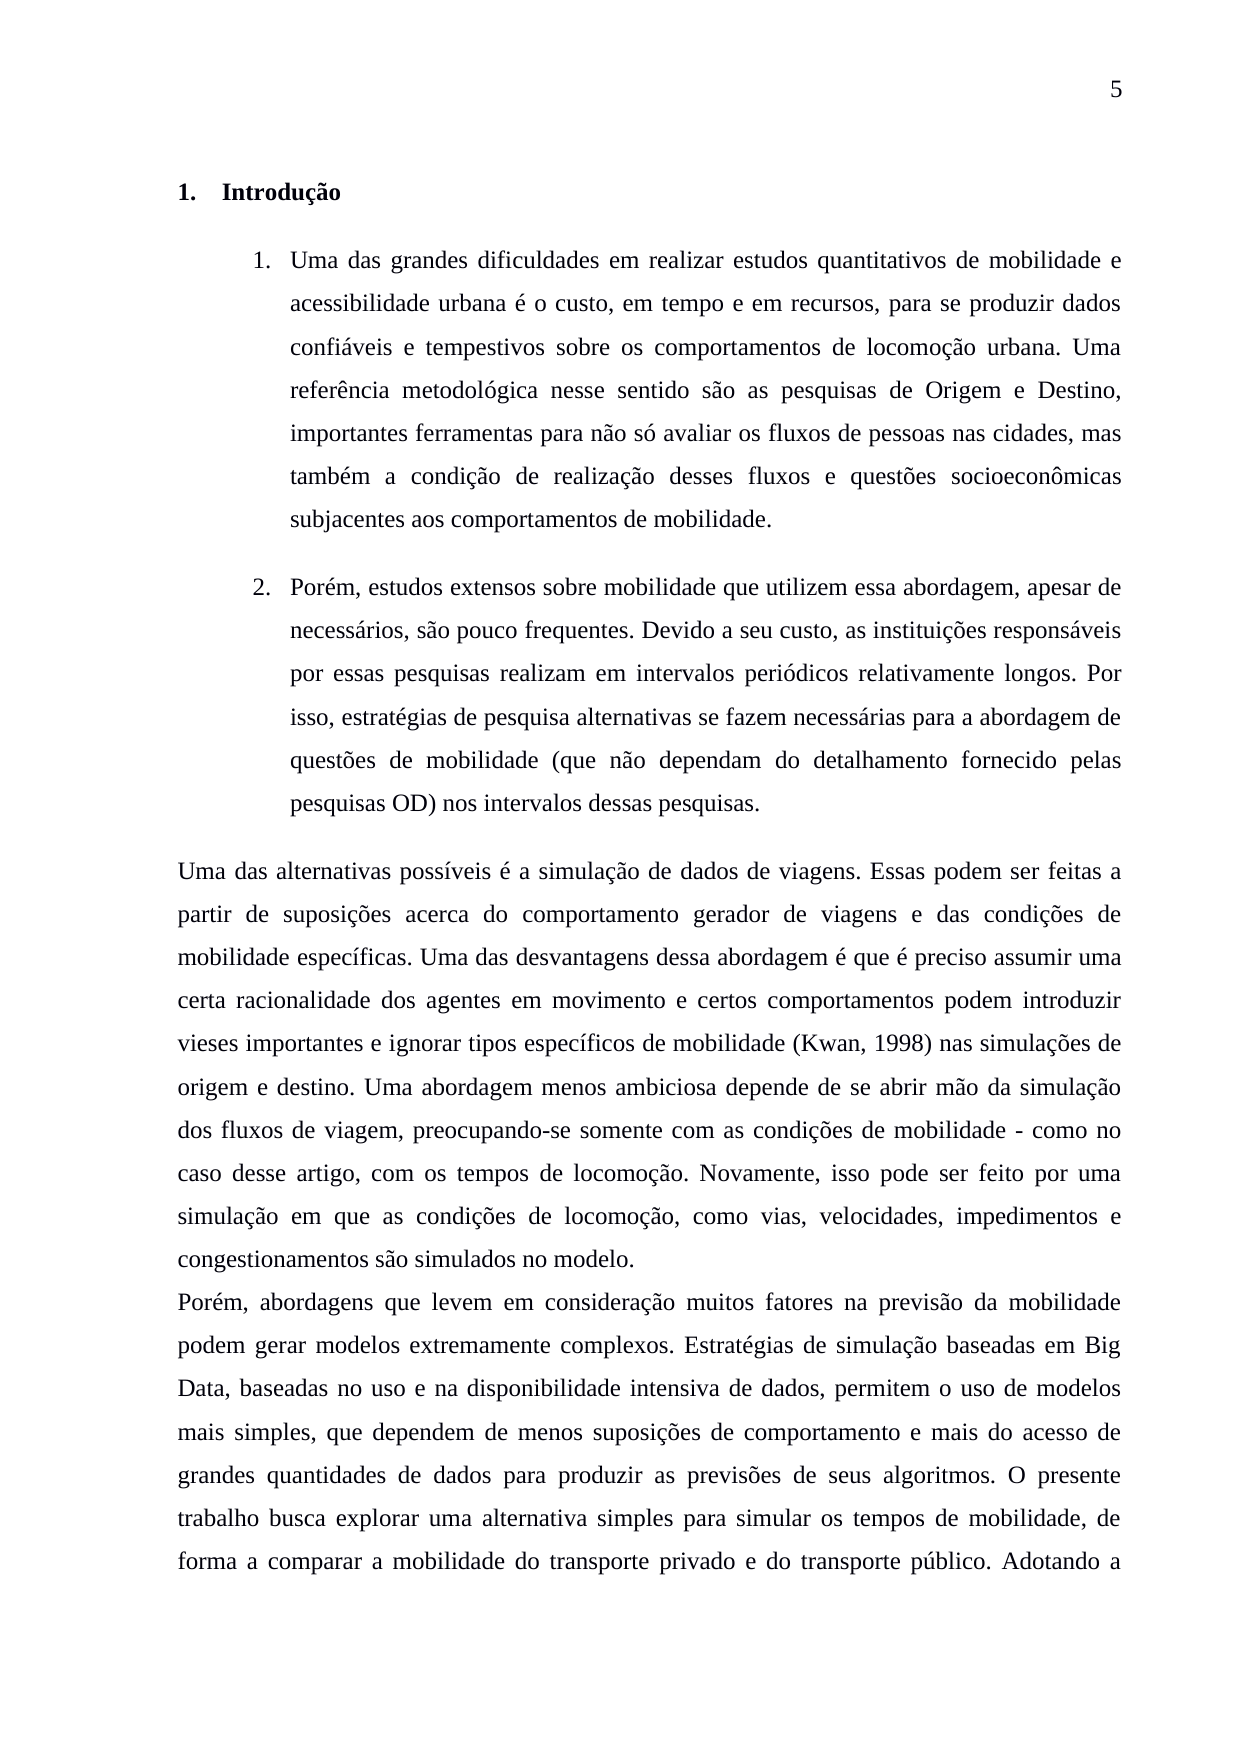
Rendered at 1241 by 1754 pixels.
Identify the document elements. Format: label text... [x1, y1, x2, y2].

subtitle Porém, estudos extensos sobre mobilidade que utilizem essa abordagem, apesar de necessários, são pouco frequentes. Devido a seu custo, as instituições responsáveis por essas pesquisas realizam em intervalos periódicos relativamente longos. Por isso, estratégias de pesquisa alternativas se fazem necessárias para a abordagem de questões de mobilidade (que não dependam do detalhamento fornecido pelas pesquisas OD) nos intervalos dessas pesquisas. [252, 572, 1122, 817]
subtitle Uma das grandes dificuldades em realizar estudos quantitativos de mobilidade e acessibilidade urbana é o custo, em tempo e em recursos, para se produzir dados confiáveis e tempestivos sobre os comportamentos de locomoção urbana. Uma referência metodológica nesse sentido são as pesquisas de Origem e Destino, importantes ferramentas para não só avaliar os fluxos de pessoas nas cidades, mas também a condição de realização desses fluxos e questões socioeconômicas subjacentes aos comportamentos de mobilidade. [252, 245, 1122, 533]
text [177, 1287, 1122, 1575]
text Uma das alternativas possíveis é a simulação de dados de viagens. Essas podem ser feitas a partir de suposições acerca do comportamento gerador de viagens e das condições de mobilidade específicas. Uma das desvantagens dessa abordagem é que é preciso assumir uma certa racionalidade dos agentes em movimento e certos comportamentos podem introduzir vieses importantes e ignorar tipos específicos de mobilidade (Kwan, 1998) nas simulações de origem e destino. Uma abordagem menos ambiciosa depende de se abrir mão da simulação dos fluxos de viagem, preocupando-se somente com as condições de mobilidade - como no caso desse artigo, com os tempos de locomoção. Novamente, isso pode ser feito por uma simulação em que as condições de locomoção, como vias, velocidades, impedimentos e congestionamentos são simulados no modelo. [177, 856, 1122, 1273]
subtitle Introdução [177, 177, 1122, 206]
